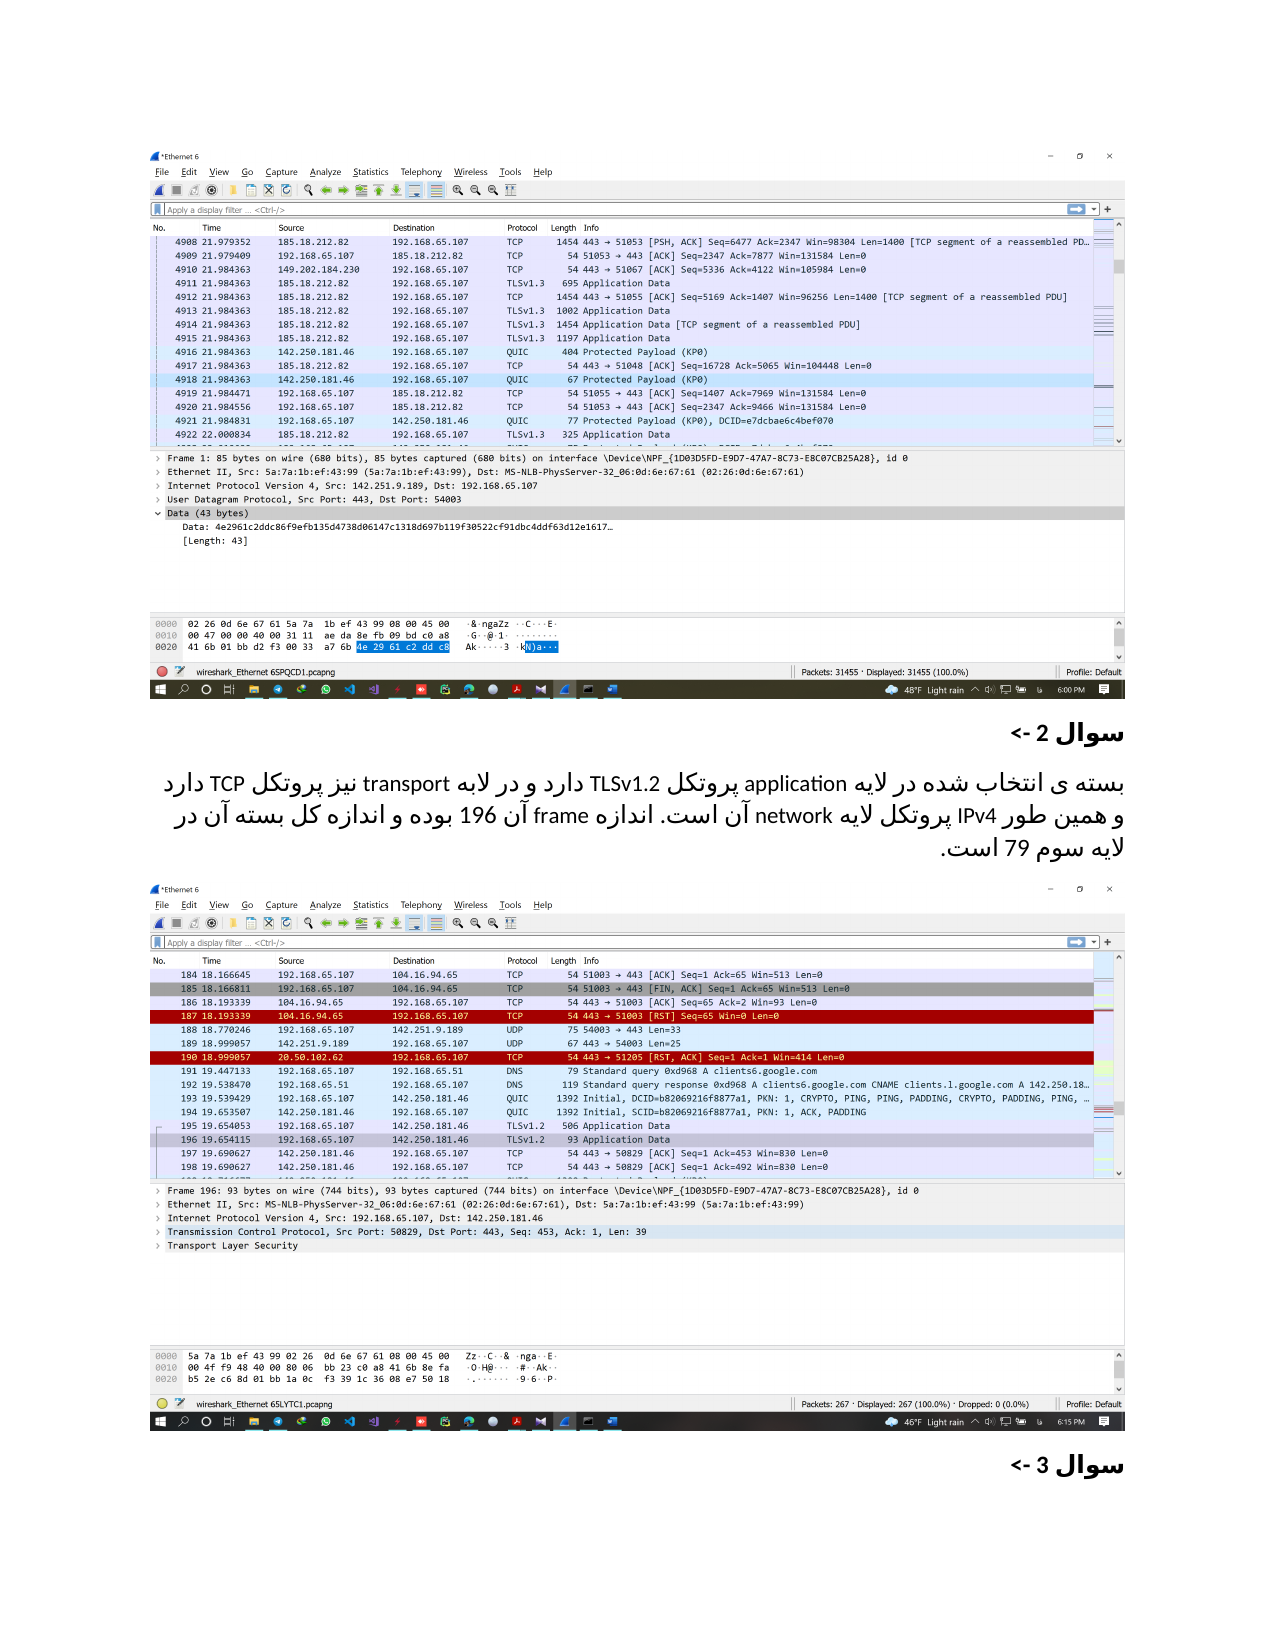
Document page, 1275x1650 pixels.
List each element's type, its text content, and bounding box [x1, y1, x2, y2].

picture [150, 882, 1125, 1431]
text سوال 2 -> [150, 717, 1125, 748]
text بسته ی انتخاب شده در لایه application پروتکل TLSv1.2 دارد و در لابه transport نیز پروتکل TCP دارد و همین طور IPv4 پروتکل لایه network آن است. اندازه frame آن 196 بوده و اندازه کل بسته آن در لایه سوم 79 است. [150, 767, 1125, 863]
picture [150, 150, 1125, 699]
text سوال 3 -> [150, 1449, 1125, 1480]
